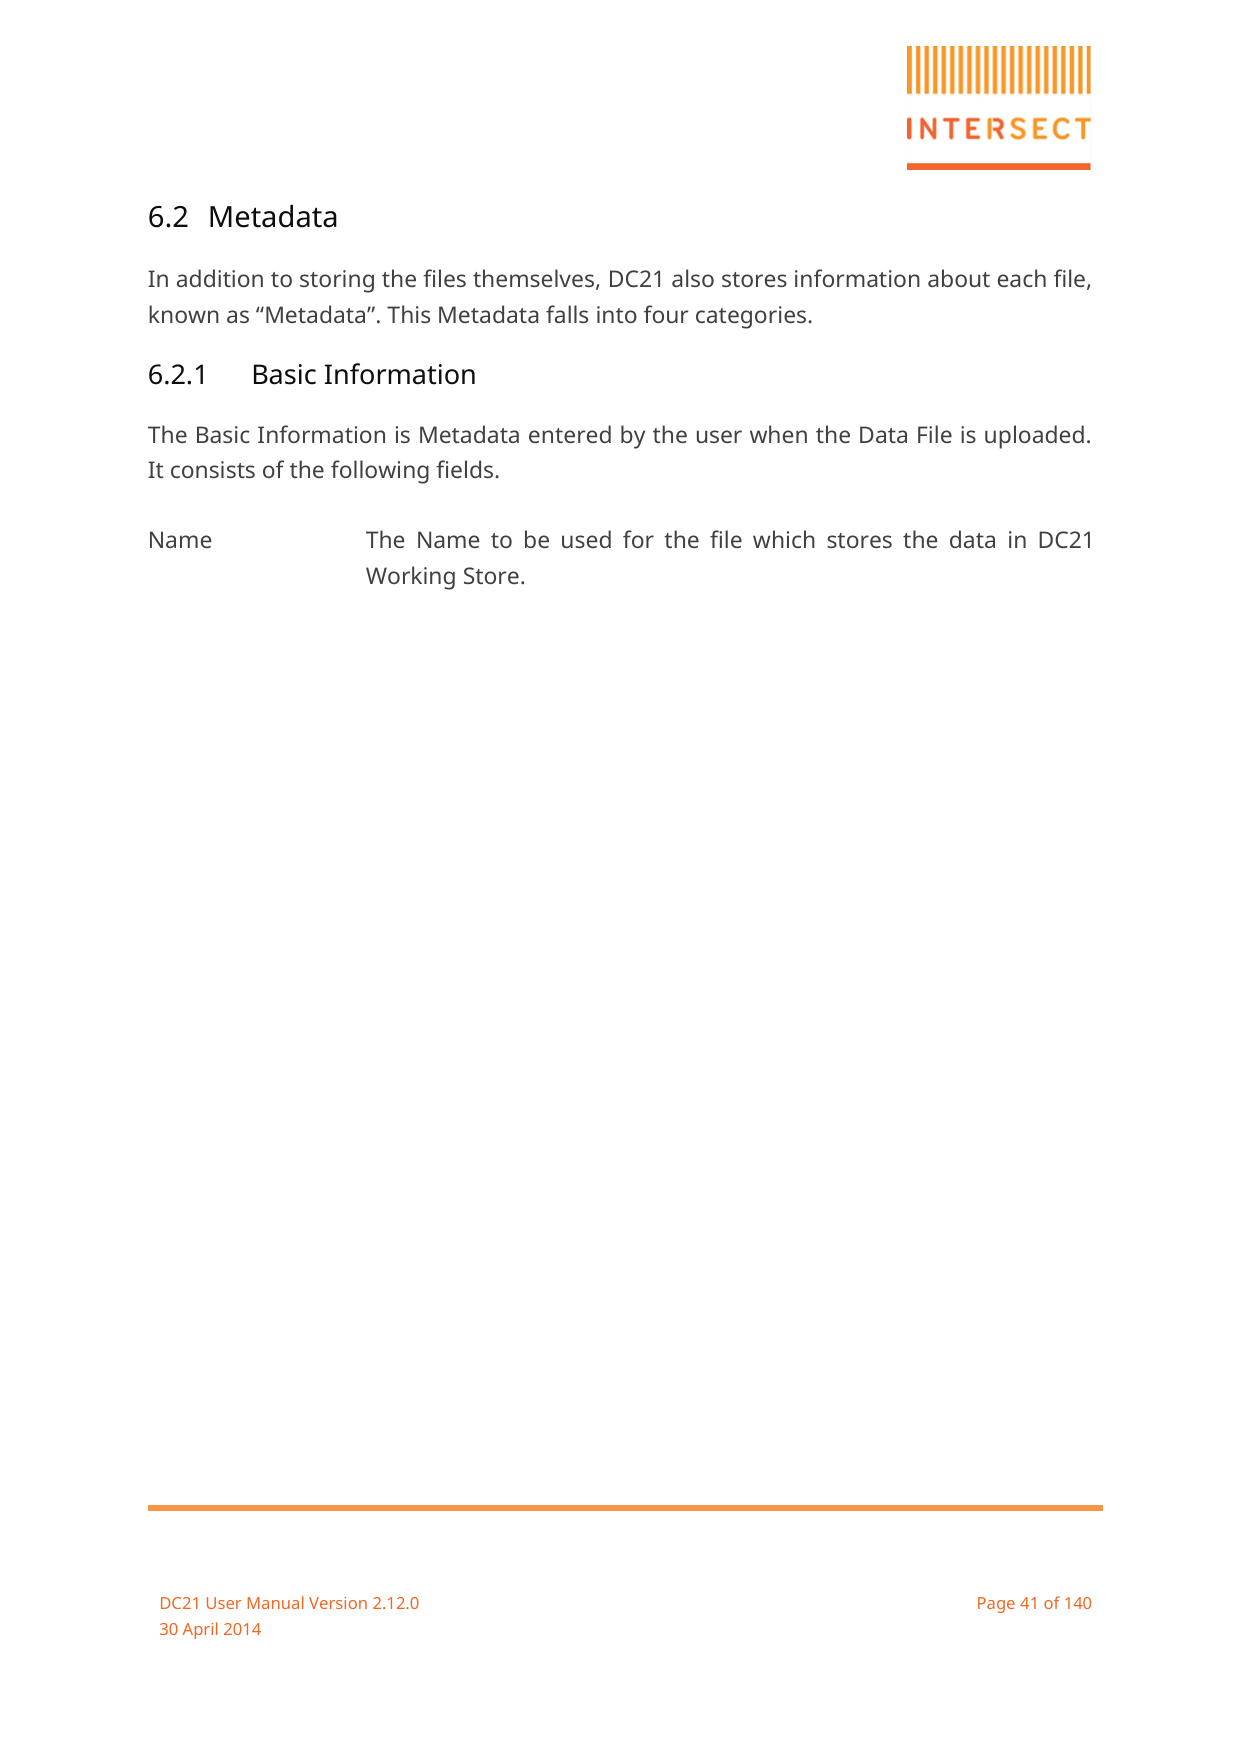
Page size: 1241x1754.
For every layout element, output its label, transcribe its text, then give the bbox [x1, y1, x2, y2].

text The Basic Information is Metadata entered by the user when the Data File is uploaded. It consists of the following fields. [148, 418, 1092, 486]
subtitle Basic Information [148, 355, 1092, 392]
picture [905, 44, 1093, 172]
table_header The Name to be used for the file which stores the data in DC21 Working Store. [354, 511, 1107, 616]
subtitle Metadata [148, 196, 1092, 236]
text In addition to storing the files themselves, DC21 also stores information about each file, known as “Metadata”. This Metadata falls into four categories. [148, 263, 1092, 330]
table_header Name [136, 511, 354, 616]
